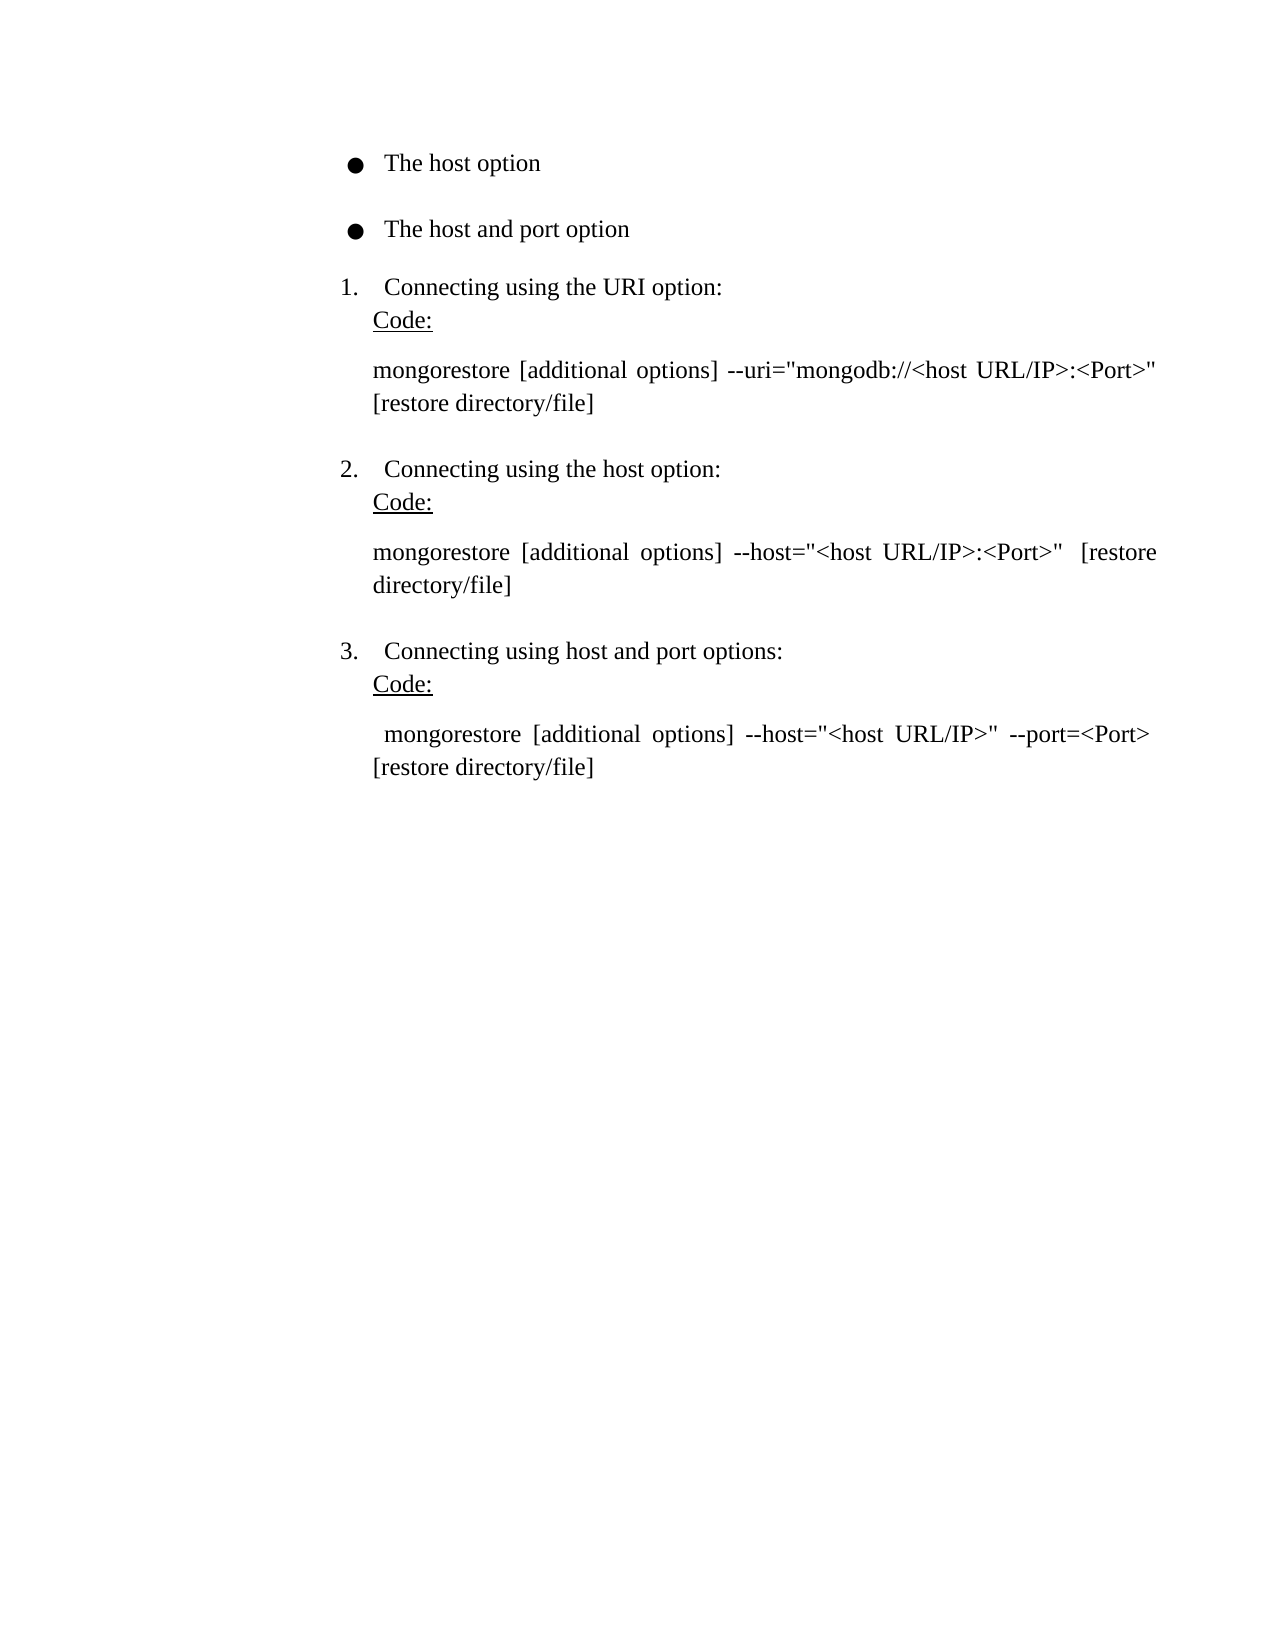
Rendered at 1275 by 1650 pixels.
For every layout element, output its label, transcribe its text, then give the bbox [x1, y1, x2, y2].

text Code: [325, 306, 1157, 334]
text mongorestore [additional options] --uri="mongodb://<host URL/IP>:<Port>" [restore directory/file] [373, 355, 1157, 417]
list The host and port option [346, 207, 1157, 249]
list Connecting using host and port options: [340, 636, 1157, 665]
text Code: [325, 487, 1157, 516]
text mongorestore [additional options] --host="<host URL/IP>:<Port>" [restore directory/file] [373, 537, 1157, 599]
list Connecting using the URI option: [340, 272, 1157, 301]
list Connecting using the host option: [340, 454, 1157, 483]
text mongorestore [additional options] --host="<host URL/IP>" --port=<Port> [restore directory/file] [373, 719, 1157, 781]
text Code: [325, 669, 1157, 698]
list The host option [346, 141, 1157, 184]
